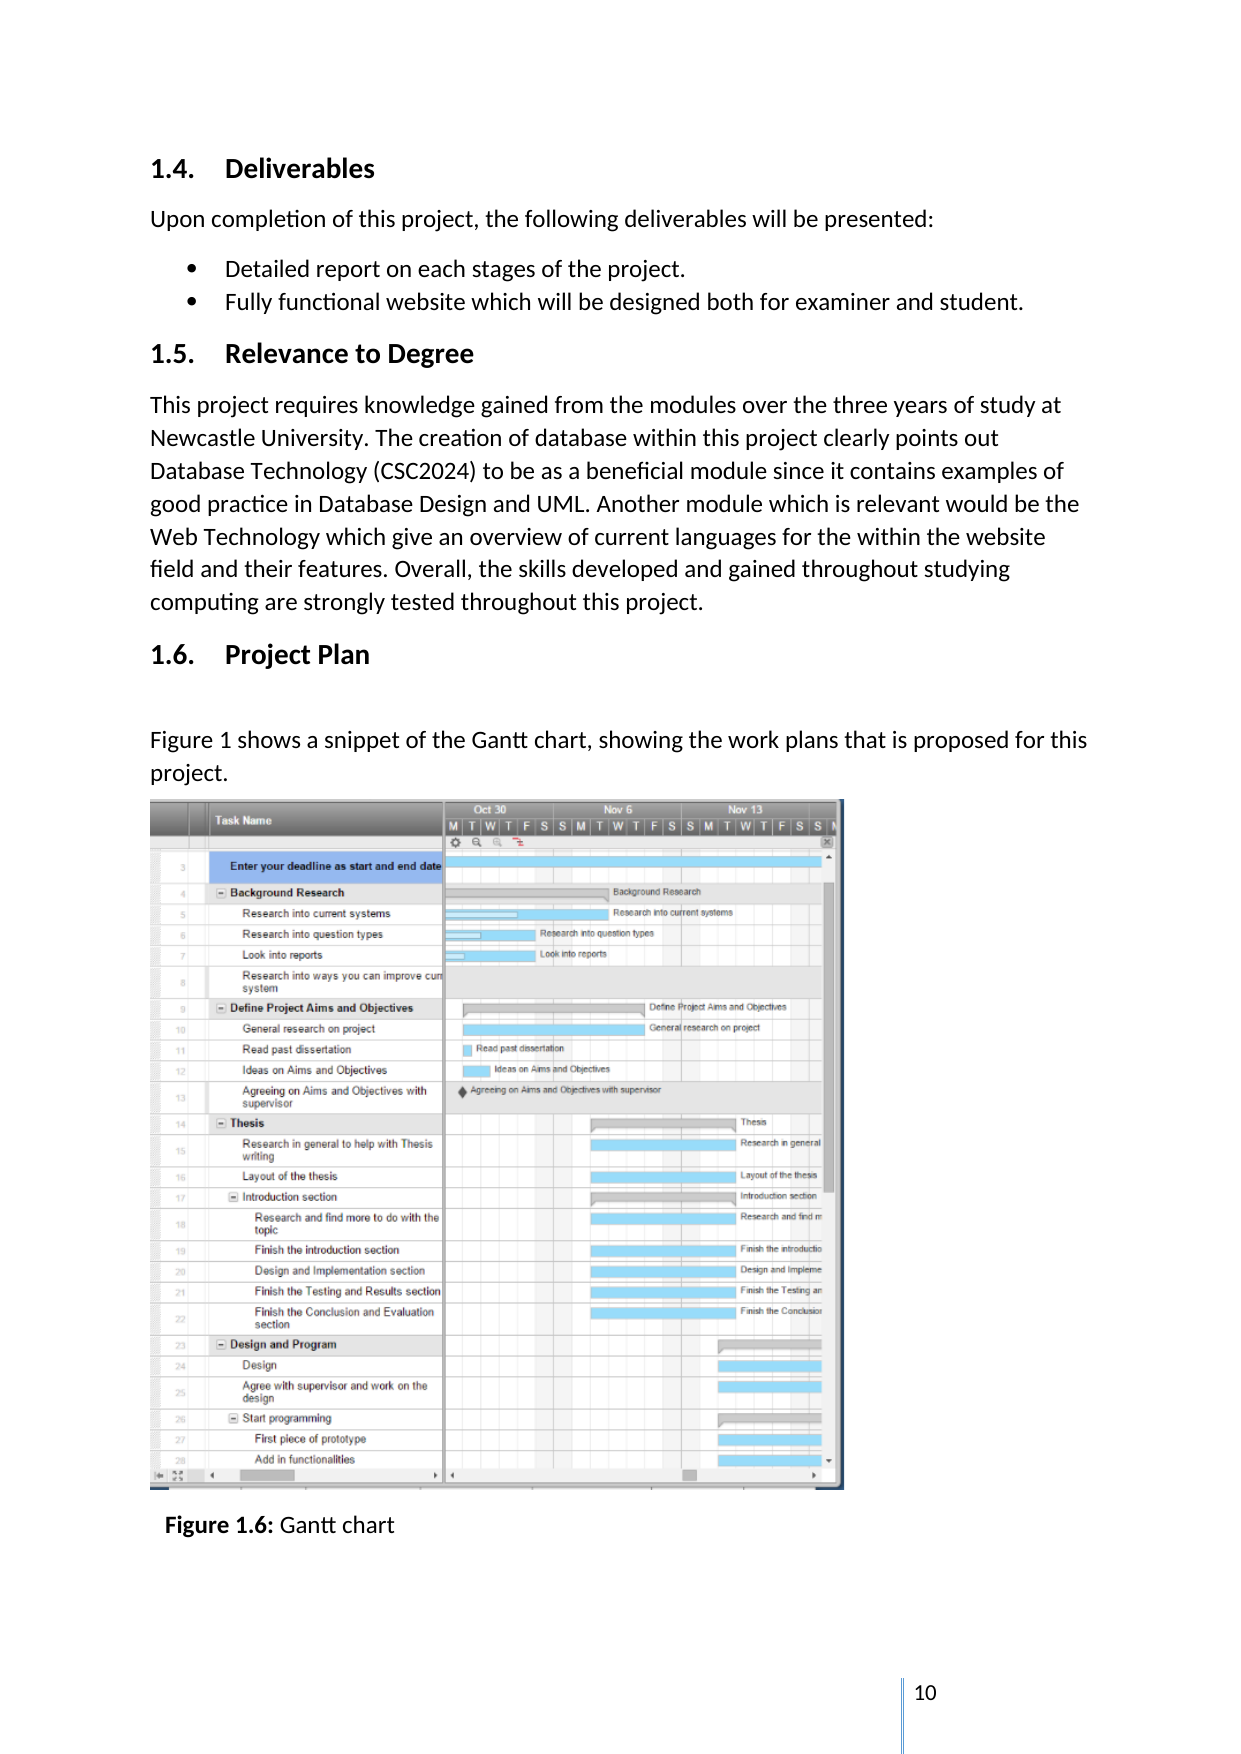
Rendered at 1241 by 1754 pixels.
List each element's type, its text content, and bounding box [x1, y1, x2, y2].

subtitle Deliverables [150, 150, 1090, 186]
subtitle Relevance to Degree [150, 336, 1090, 371]
subtitle Project Plan [150, 636, 1090, 672]
text This project requires knowledge gained from the modules over the three years of study at Newcastle University. The creation of database within this project clearly points out Database Technology (CSC2024) to be as a beneficial module since it contains examples of good practice in Database Design and UML. Another module which is relevant would be the Web Technology which give an overview of current languages for the within the website field and their features. Overall, the skills developed and gained throughout studying computing are strongly tested throughout this project. [150, 389, 1090, 617]
text Figure 1 shows a snippet of the Gantt chart, showing the work plans that is proposed for this project. [150, 724, 1090, 787]
list Detailed report on each stages of the project. [187, 253, 1090, 283]
picture [150, 799, 845, 1490]
list Fully functional website which will be designed both for examiner and student. [187, 286, 1090, 316]
text Upon completion of this project, the following deliverables will be presented: [150, 203, 1090, 234]
